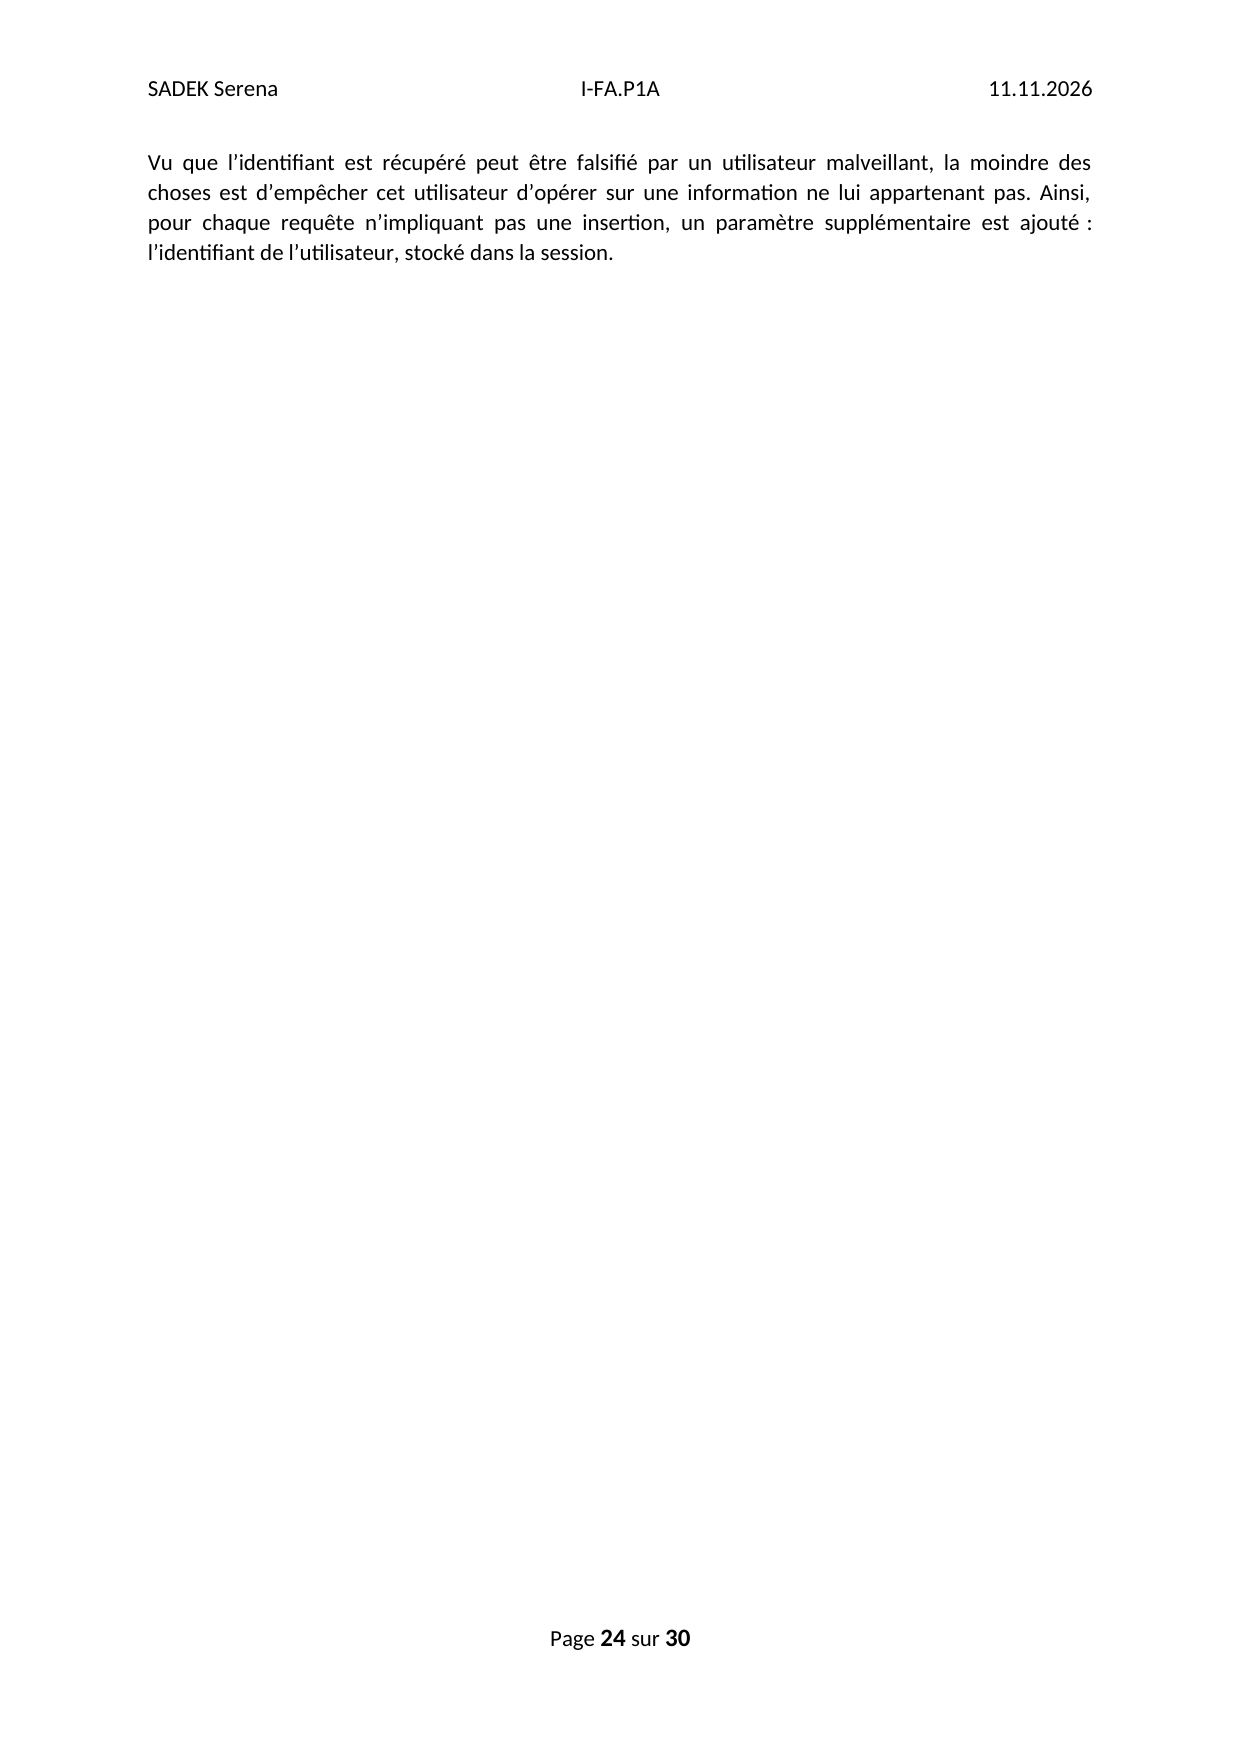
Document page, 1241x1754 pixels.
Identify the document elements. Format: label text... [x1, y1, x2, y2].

text Vu que l’identifiant est récupéré peut être falsifié par un utilisateur malveillant, la moindre des choses est d’empêcher cet utilisateur d’opérer sur une information ne lui appartenant pas. Ainsi, pour chaque requête n’impliquant pas une insertion, un paramètre supplémentaire est ajouté : l’identifiant de l’utilisateur, stocké dans la session. [148, 148, 1093, 266]
